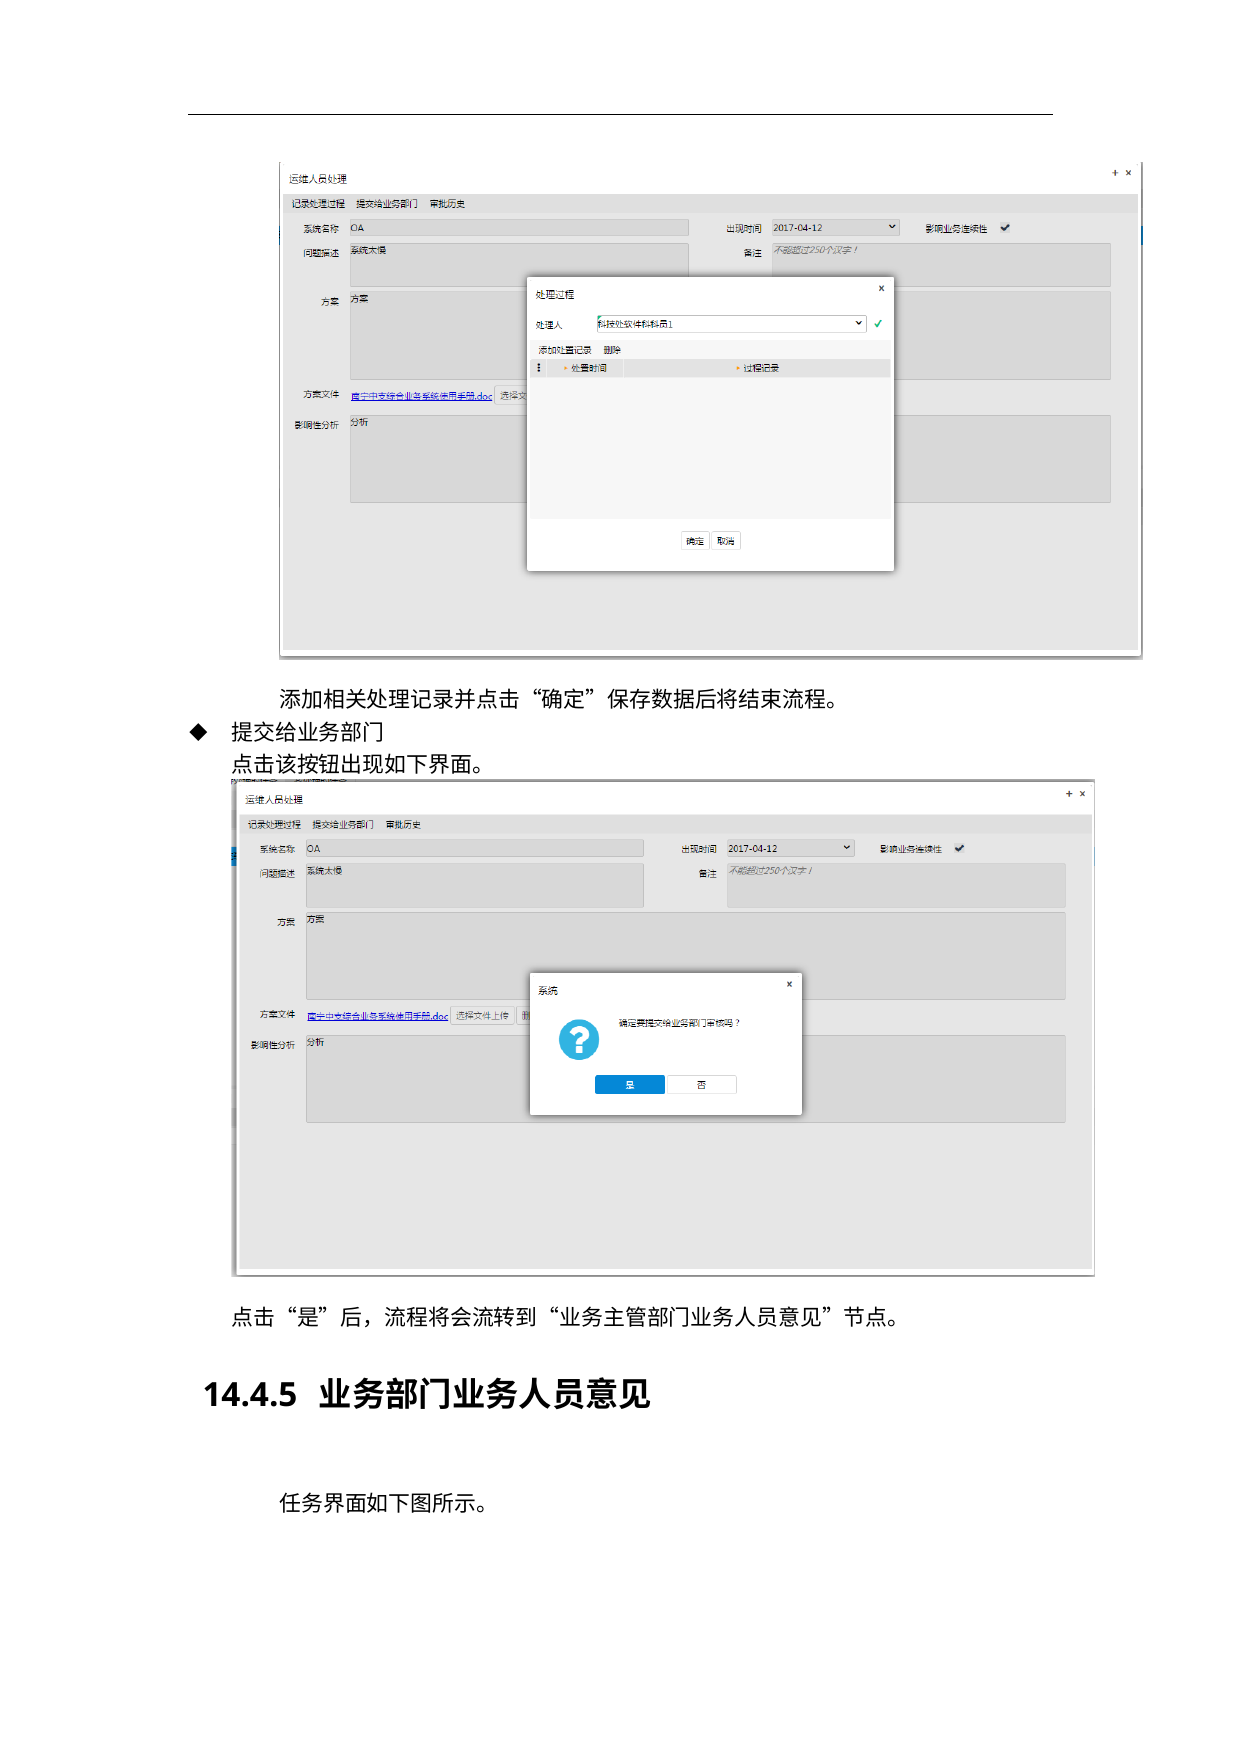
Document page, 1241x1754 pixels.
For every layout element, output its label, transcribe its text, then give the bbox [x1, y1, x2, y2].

picture [231, 779, 1095, 1277]
list 提交给业务部门 [187, 714, 1053, 747]
list 点击该按钮出现如下界面。 [231, 747, 1053, 779]
picture [279, 162, 1143, 660]
text 添加相关处理记录并点击“确定”保存数据后将结束流程。 [187, 682, 1053, 714]
subtitle 业务部门业务人员意见 [202, 1359, 1053, 1424]
list 点击“是”后，流程将会流转到“业务主管部门业务人员意见”节点。 [231, 1299, 1053, 1332]
text 任务界面如下图所示。 [187, 1486, 1053, 1518]
